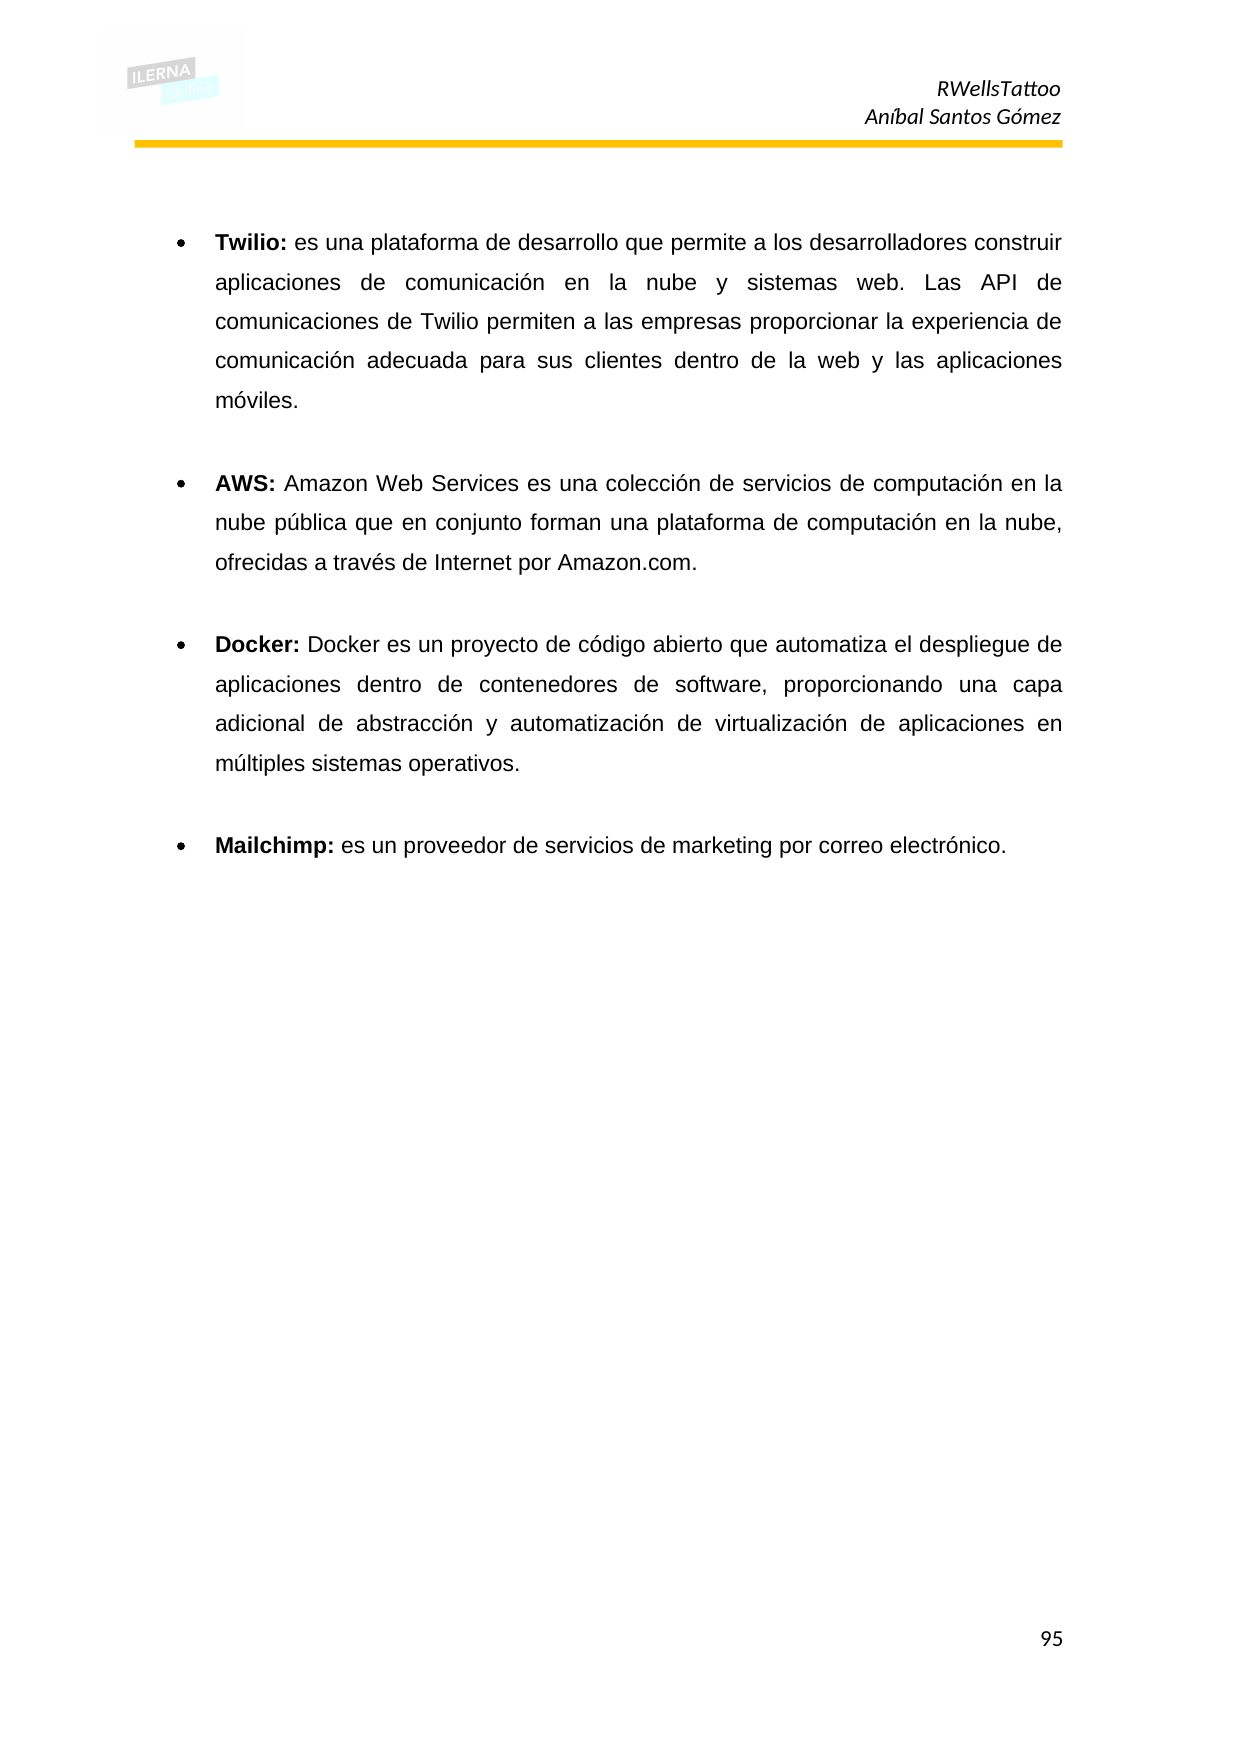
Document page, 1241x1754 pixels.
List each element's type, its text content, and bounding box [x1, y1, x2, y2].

list Docker: Docker es un proyecto de código abierto que automatiza el despliegue de aplicaciones dentro de contenedores de software, proporcionando una capa adicional de abstracción y automatización de virtualización de aplicaciones en múltiples sistemas operativos. [177, 631, 1063, 776]
list Twilio: es una plataforma de desarrollo que permite a los desarrolladores construir aplicaciones de comunicación en la nube y sistemas web. Las API de comunicaciones de Twilio permiten a las empresas proporcionar la experiencia de comunicación adecuada para sus clientes dentro de la web y las aplicaciones móviles. [177, 229, 1063, 413]
list Mailchimp: es un proveedor de servicios de marketing por correo electrónico. [177, 832, 1063, 858]
list AWS: Amazon Web Services es una colección de servicios de computación en la nube pública que en conjunto forman una plataforma de computación en la nube, ofrecidas a través de Internet por Amazon.com. [177, 469, 1063, 575]
